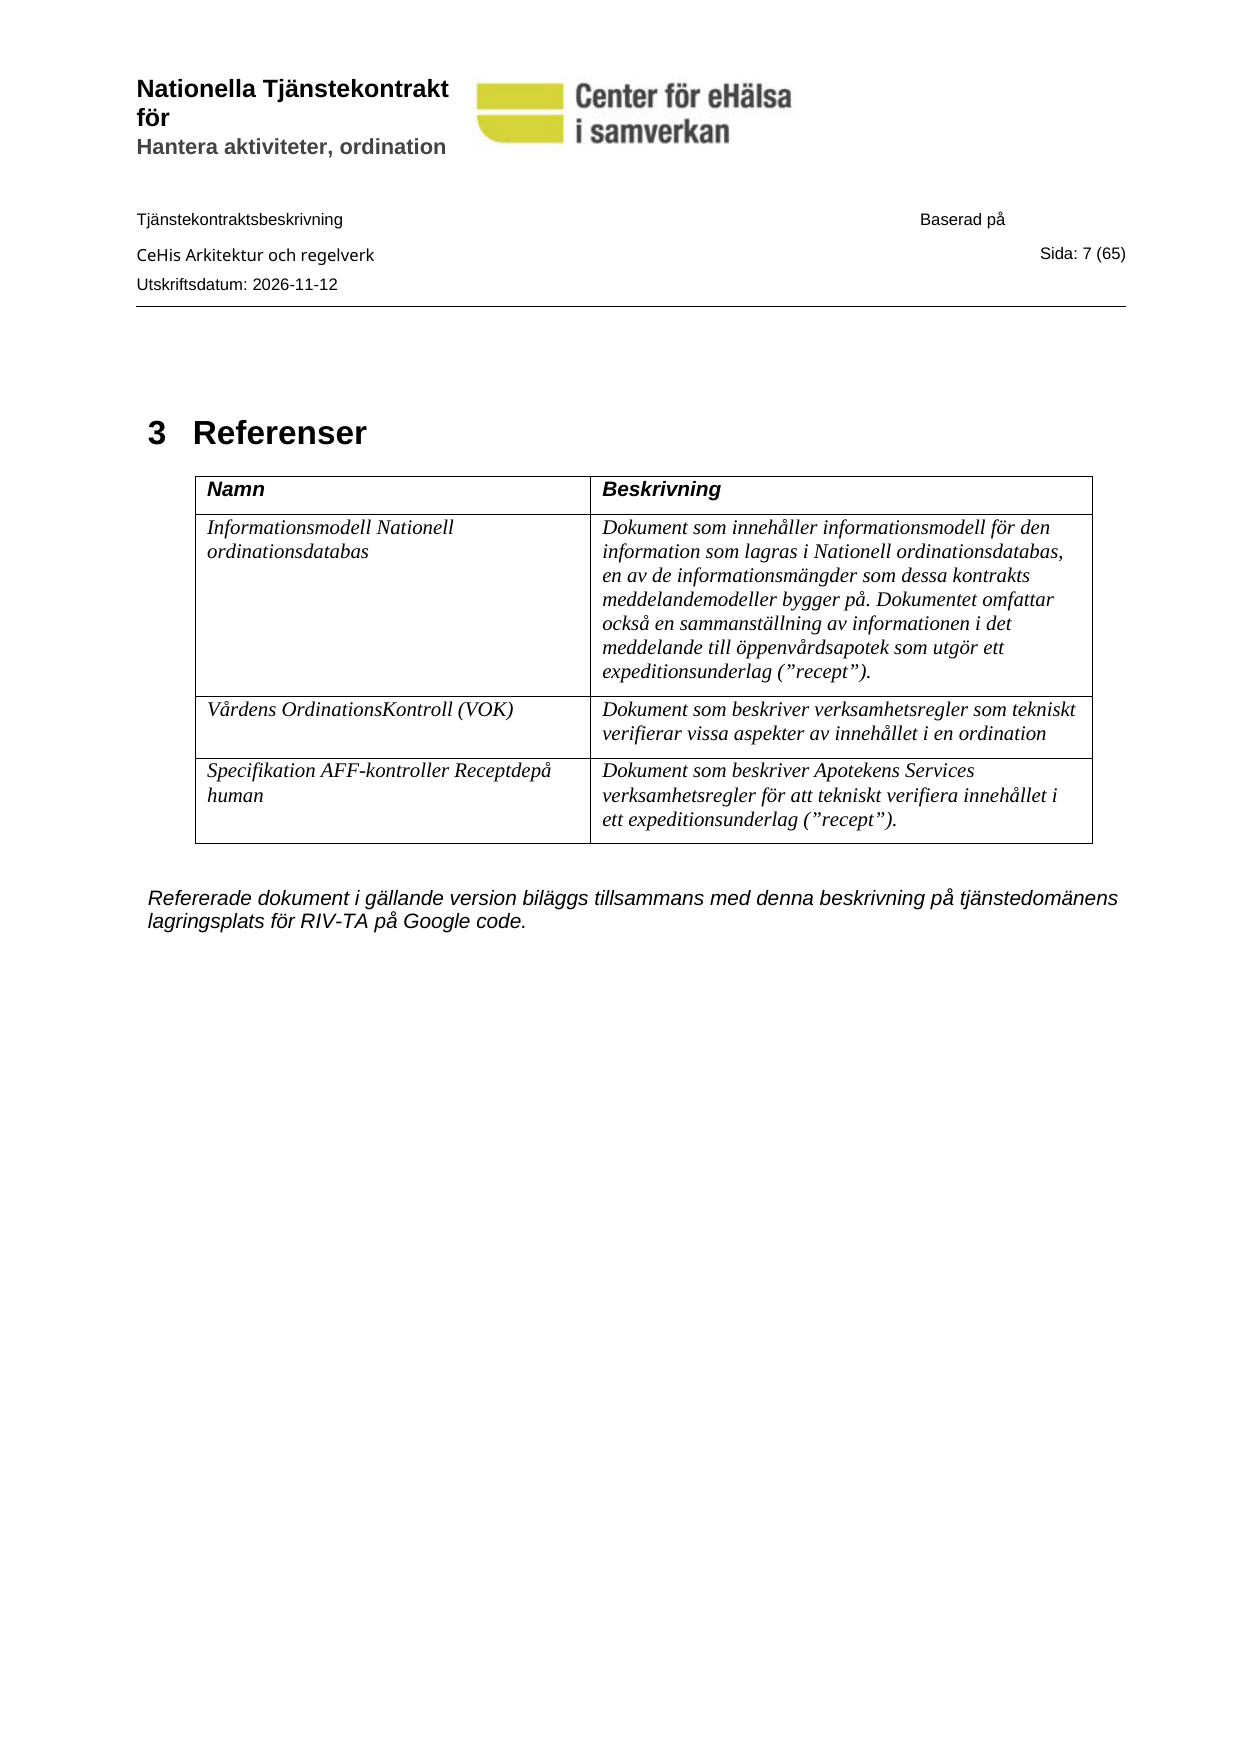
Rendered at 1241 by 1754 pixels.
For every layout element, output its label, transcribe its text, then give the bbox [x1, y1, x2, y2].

table_header Namn [196, 477, 590, 514]
table_cell Specifikation AFF-kontroller Receptdepå human [196, 759, 590, 843]
table_header Beskrivning [591, 477, 1092, 514]
text Refererade dokument i gällande version biläggs tillsammans med denna beskrivning på tjänstedomänens lagringsplats för RIV-TA på Google code. [148, 885, 1181, 933]
picture [471, 78, 797, 151]
subtitle Referenser [148, 413, 1181, 451]
table_cell Dokument som beskriver Apotekens Services verksamhetsregler för att tekniskt verifiera innehållet i ett expeditionsunderlag (”recept”). [591, 759, 1092, 843]
table_cell Vårdens OrdinationsKontroll (VOK) [196, 697, 590, 757]
table_cell Dokument som innehåller informationsmodell för den information som lagras i Nationell ordinationsdatabas, en av de informationsmängder som dessa kontrakts meddelandemodeller bygger på. Dokumentet omfattar också en sammanställning av informationen i det meddelande till öppenvårdsapotek som utgör ett expeditionsunderlag (”recept”). [591, 515, 1092, 696]
table_cell Informationsmodell Nationell ordinationsdatabas [196, 515, 590, 696]
table_cell Dokument som beskriver verksamhetsregler som tekniskt verifierar vissa aspekter av innehållet i en ordination [591, 697, 1092, 757]
